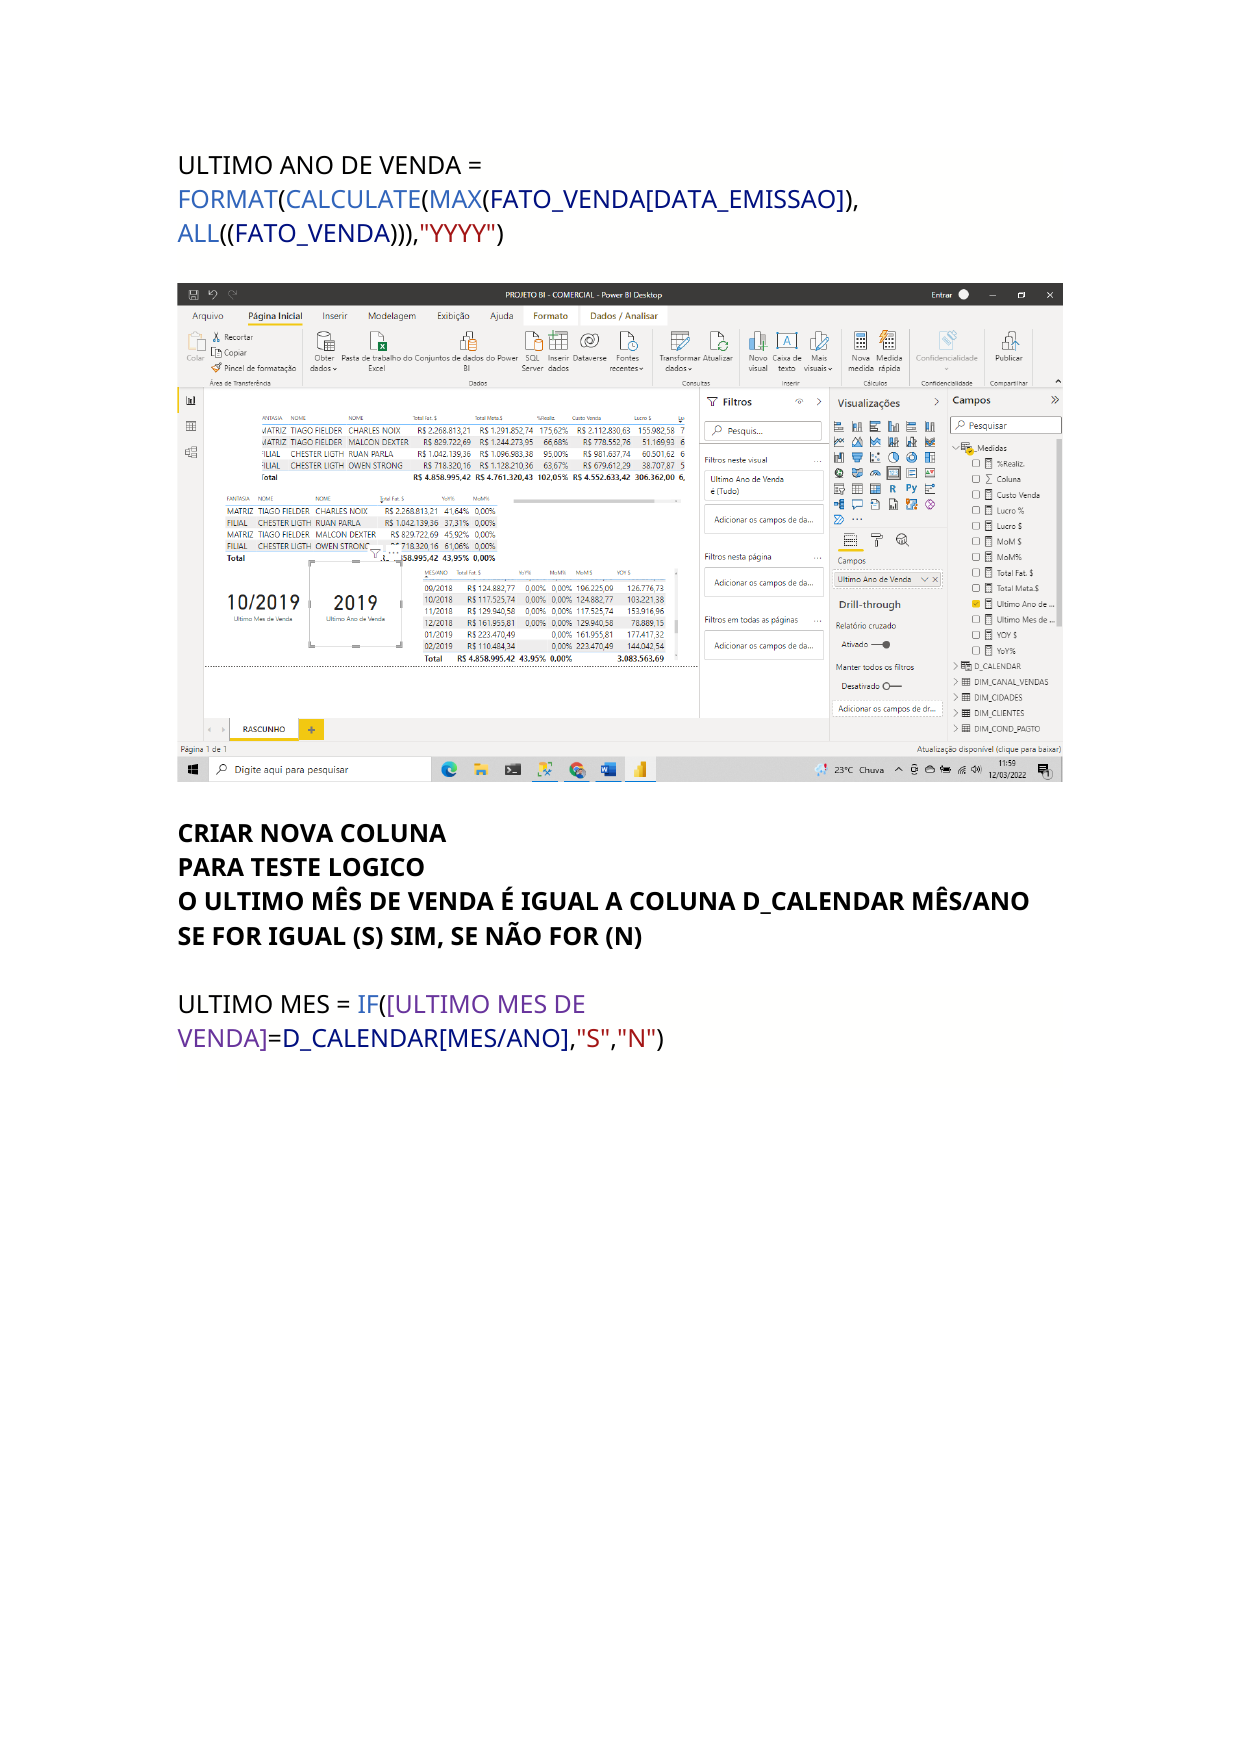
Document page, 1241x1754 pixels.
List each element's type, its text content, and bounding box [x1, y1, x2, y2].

picture [177, 283, 1063, 782]
text O ULTIMO MÊS DE VENDA É IGUAL A COLUNA D_CALENDAR MÊS/ANO SE FOR IGUAL (S) SIM, SE NÃO FOR (N) [177, 884, 1063, 952]
text ULTIMO MES = IF([ULTIMO MES DE VENDA]=D_CALENDAR[MES/ANO],"S","N") [177, 986, 1063, 1054]
text CRIAR NOVA COLUNA [177, 816, 1063, 850]
text ULTIMO ANO DE VENDA = FORMAT(CALCULATE(MAX(FATO_VENDA[DATA_EMISSAO]), ALL((FATO_VENDA))),"YYYY") [177, 148, 1063, 250]
text PARA TESTE LOGICO [177, 850, 1063, 884]
